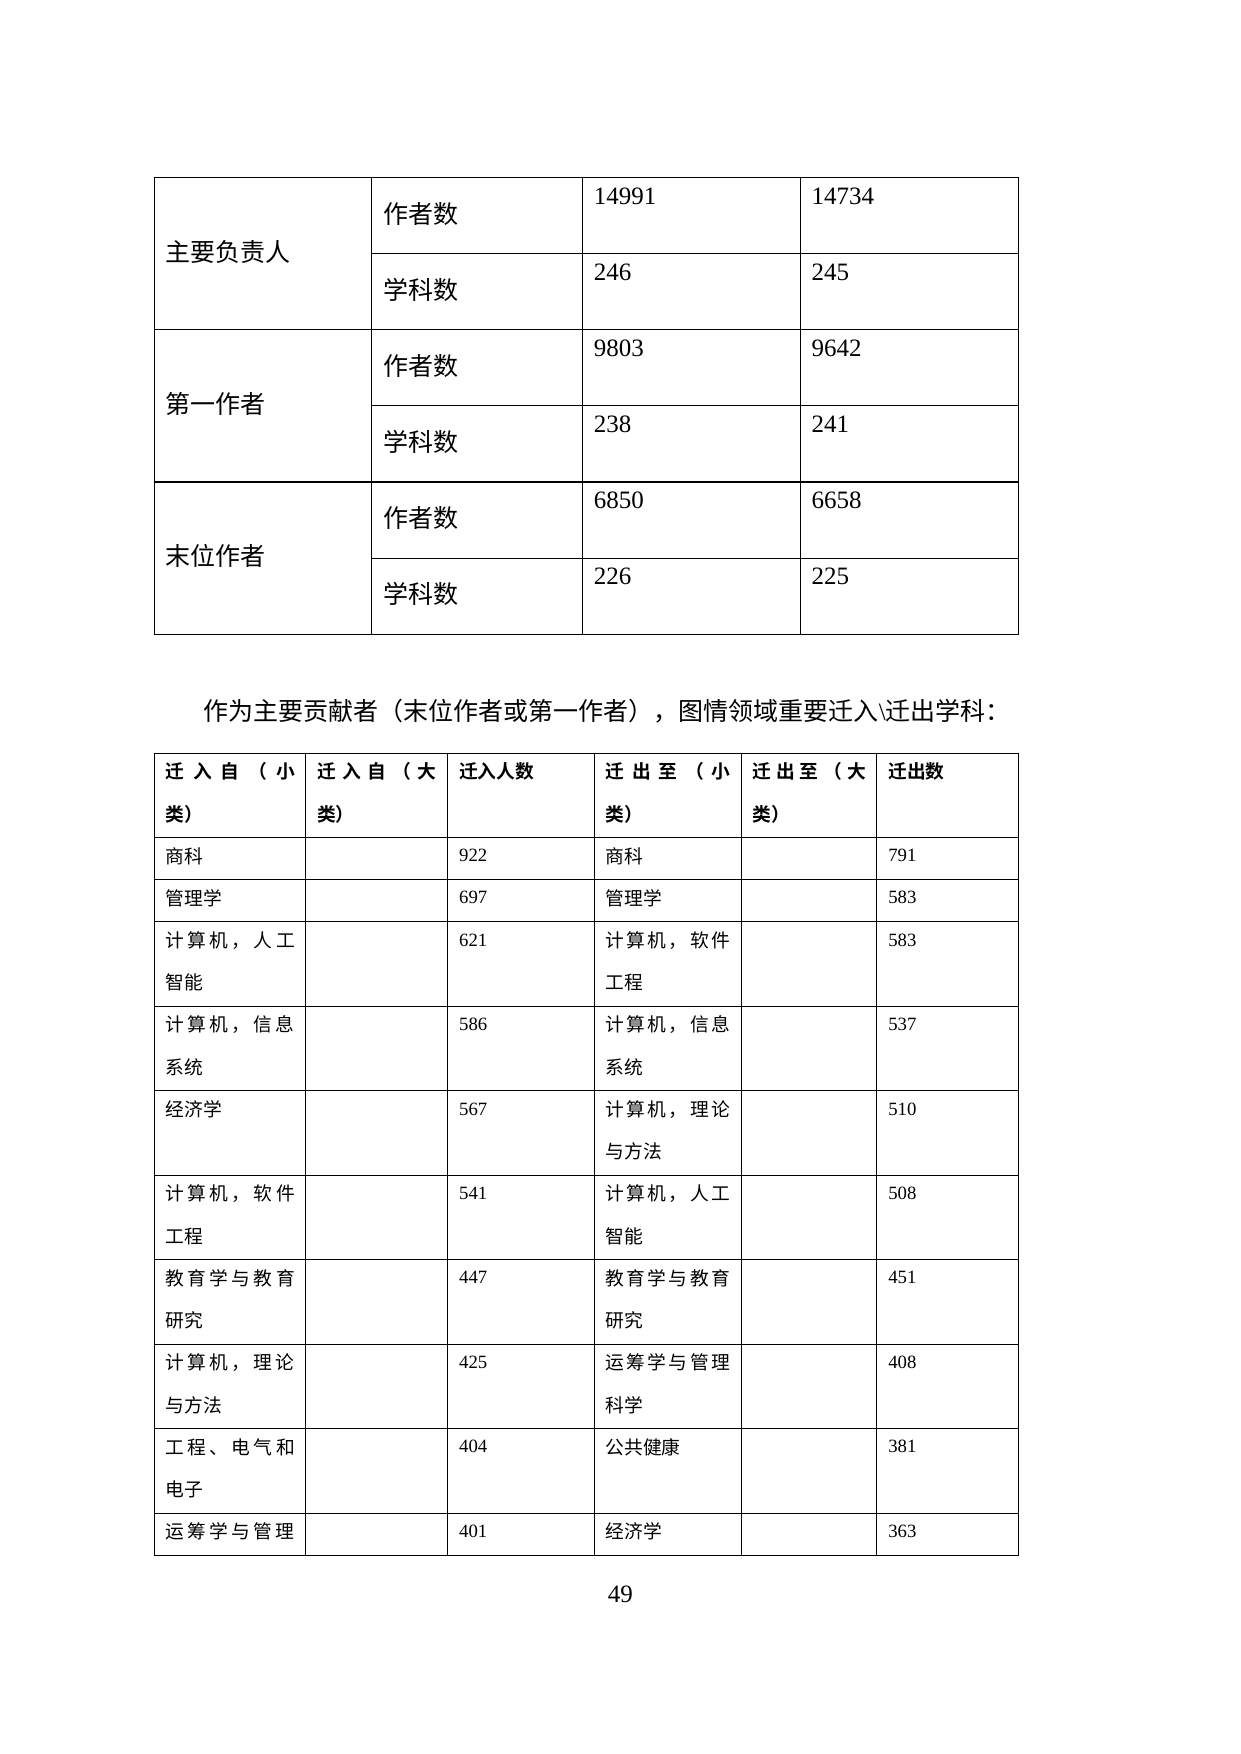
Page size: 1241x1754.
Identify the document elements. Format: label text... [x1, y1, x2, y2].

table_cell 791 [877, 838, 1018, 879]
table_cell [742, 1007, 876, 1090]
table_cell [306, 1176, 447, 1259]
table_cell 学科数 [372, 406, 582, 481]
table_cell 537 [877, 1007, 1018, 1090]
table_cell [742, 838, 876, 879]
table_cell 6850 [583, 483, 800, 557]
table_cell [742, 922, 876, 1006]
table_cell 作者数 [372, 178, 582, 253]
table_cell 508 [877, 1176, 1018, 1259]
table_header 迁入自（小类） [155, 754, 305, 837]
table_cell 583 [877, 922, 1018, 1006]
table_cell 计算机，理论与方法 [155, 1345, 305, 1428]
table_cell 经济学 [155, 1091, 305, 1175]
table_cell 教育学与教育研究 [595, 1260, 741, 1344]
table_cell 商科 [595, 838, 741, 879]
table_cell 401 [448, 1514, 594, 1555]
table_cell [742, 1091, 876, 1175]
table_header 迁出至（小类） [595, 754, 741, 837]
table_cell 第一作者 [155, 330, 371, 481]
table_cell 583 [877, 880, 1018, 921]
table_cell [306, 1345, 447, 1428]
table_cell 作者数 [372, 330, 582, 405]
table_cell 447 [448, 1260, 594, 1344]
table_cell 14991 [583, 178, 800, 253]
table_cell 451 [877, 1260, 1018, 1344]
table_cell [306, 1260, 447, 1344]
table_cell [306, 1429, 447, 1513]
table_header 迁入人数 [448, 754, 594, 837]
table_cell 运筹学与管理科学 [595, 1345, 741, 1428]
table_cell 6658 [801, 483, 1018, 557]
table_header 迁入自（大类） [306, 754, 447, 837]
table_cell 9803 [583, 330, 800, 405]
table_cell 541 [448, 1176, 594, 1259]
table_cell [306, 1007, 447, 1090]
table_cell 作者数 [372, 483, 582, 557]
table_cell [742, 1345, 876, 1428]
table_cell [306, 880, 447, 921]
table_cell [742, 1429, 876, 1513]
table_cell 经济学 [595, 1514, 741, 1555]
table_cell 238 [583, 406, 800, 481]
table_cell 计算机，理论与方法 [595, 1091, 741, 1175]
table_header 迁出数 [877, 754, 1018, 837]
table_cell [306, 922, 447, 1006]
table_cell 246 [583, 254, 800, 329]
table_cell 运筹学与管理科学 [155, 1514, 305, 1555]
table_cell 主要负责人 [155, 178, 371, 329]
table_cell 363 [877, 1514, 1018, 1555]
table_cell 学科数 [372, 254, 582, 329]
table_cell 226 [583, 559, 800, 633]
table_cell 697 [448, 880, 594, 921]
table_cell 公共健康 [595, 1429, 741, 1513]
table_cell [306, 1091, 447, 1175]
table_cell 计算机，人工智能 [155, 922, 305, 1006]
table_cell [306, 838, 447, 879]
table_cell [742, 880, 876, 921]
table_cell 567 [448, 1091, 594, 1175]
table_cell 425 [448, 1345, 594, 1428]
table_cell 末位作者 [155, 483, 371, 633]
text 作为主要贡献者（末位作者或第一作者），图情领域重要迁入\迁出学科： [153, 676, 1087, 743]
table_cell 商科 [155, 838, 305, 879]
table_cell 510 [877, 1091, 1018, 1175]
table_cell 计算机，信息系统 [595, 1007, 741, 1090]
table_cell [742, 1514, 876, 1555]
table_cell 计算机，软件工程 [595, 922, 741, 1006]
table_cell 计算机，人工智能 [595, 1176, 741, 1259]
table_cell 教育学与教育研究 [155, 1260, 305, 1344]
table_cell 管理学 [595, 880, 741, 921]
table_cell 学科数 [372, 559, 582, 633]
table_cell 计算机，信息系统 [155, 1007, 305, 1090]
table_cell 管理学 [155, 880, 305, 921]
table_cell 225 [801, 559, 1018, 633]
table_cell 245 [801, 254, 1018, 329]
table_cell 14734 [801, 178, 1018, 253]
table_cell 计算机，软件工程 [155, 1176, 305, 1259]
table_cell 621 [448, 922, 594, 1006]
table_cell 工程、电气和电子 [155, 1429, 305, 1513]
table_cell [742, 1176, 876, 1259]
table_cell 922 [448, 838, 594, 879]
table_cell 9642 [801, 330, 1018, 405]
table_cell 408 [877, 1345, 1018, 1428]
table_cell 586 [448, 1007, 594, 1090]
table_cell [306, 1514, 447, 1555]
table_header 迁出至（大类） [742, 754, 876, 837]
table_cell [742, 1260, 876, 1344]
table_cell 381 [877, 1429, 1018, 1513]
table_cell 241 [801, 406, 1018, 481]
table_cell 404 [448, 1429, 594, 1513]
